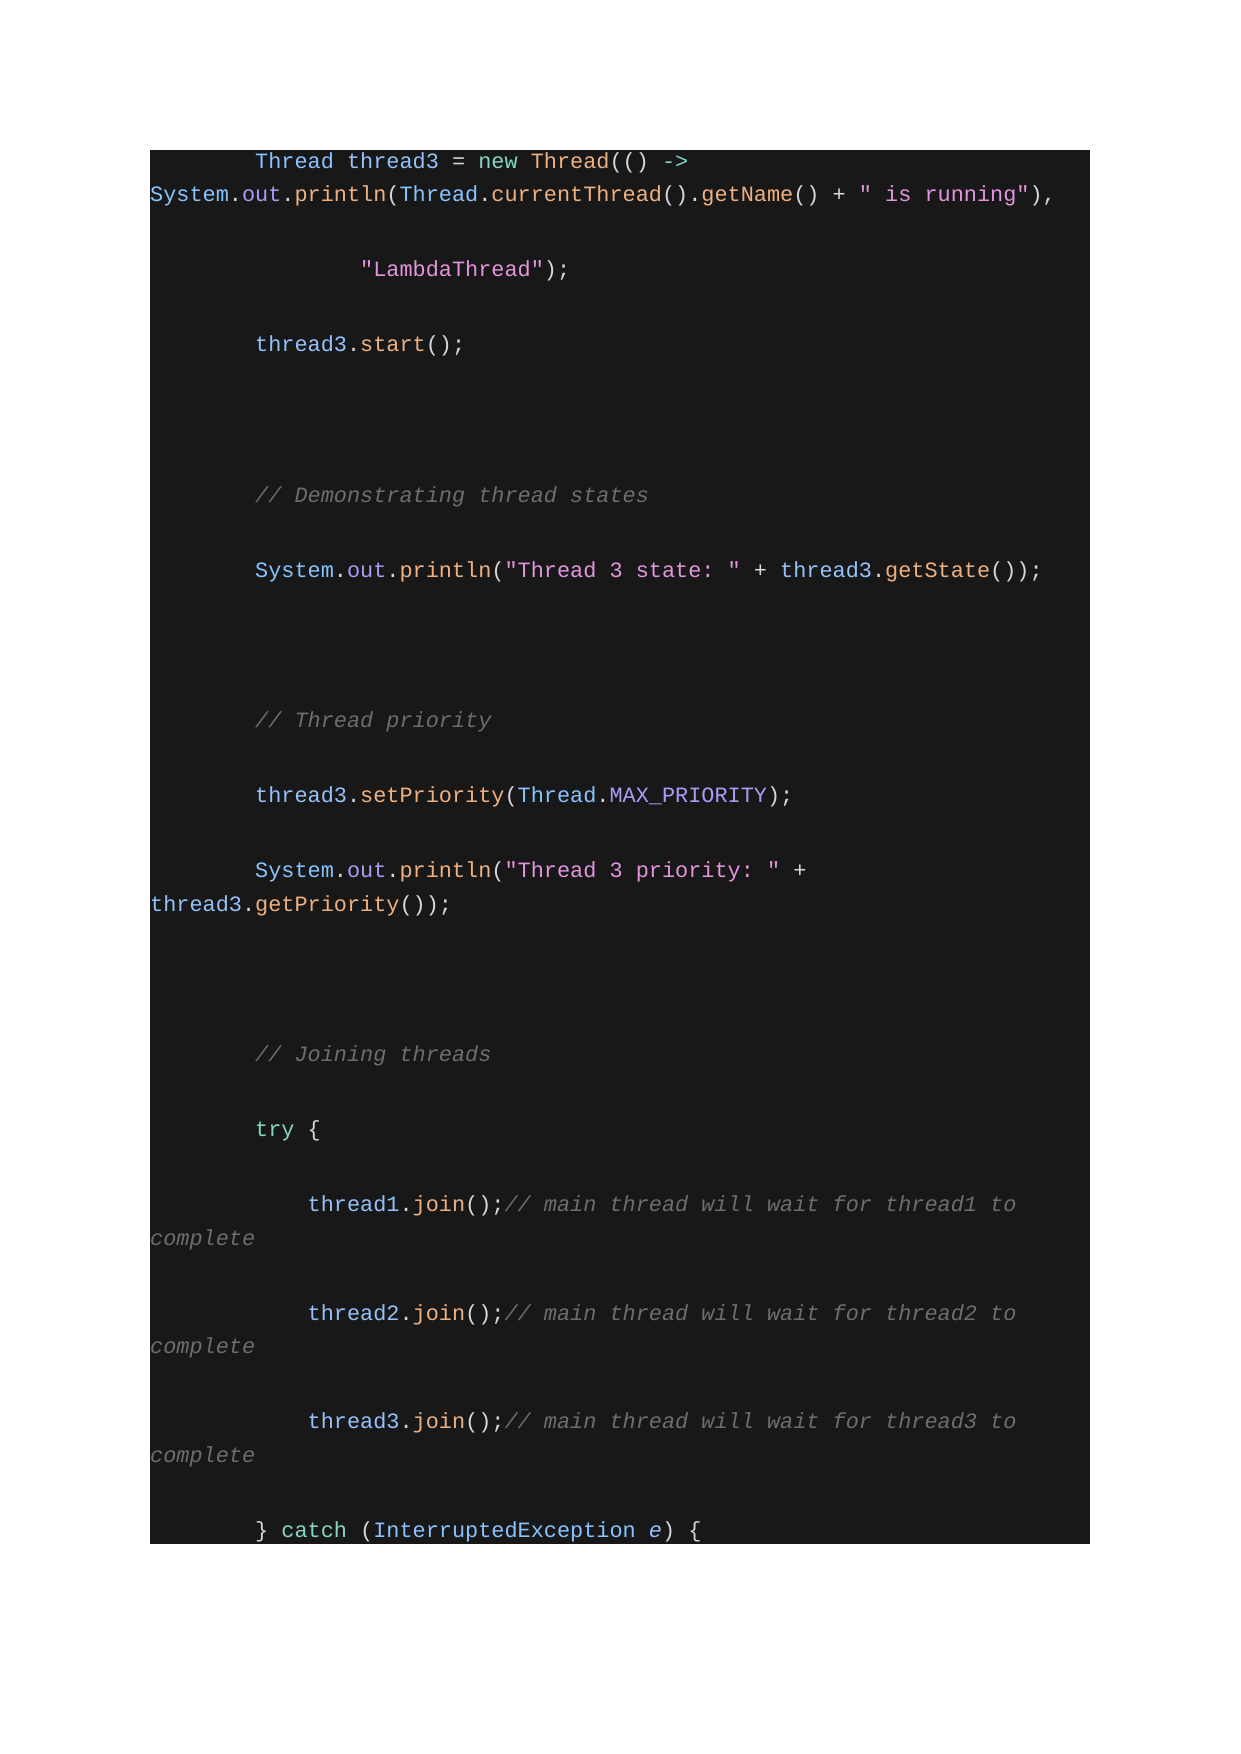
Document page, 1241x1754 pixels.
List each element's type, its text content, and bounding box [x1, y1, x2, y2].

text System.out.println("Thread 3 state: " + thread3.getState()); [150, 559, 1090, 584]
text thread1.join();// main thread will wait for thread1 to complete [150, 1193, 1090, 1251]
text thread3.setPriority(Thread.MAX_PRIORITY); [150, 784, 1090, 809]
text // Joining threads [150, 1043, 1090, 1068]
text thread3.start(); [150, 334, 1090, 358]
text System.out.println("Thread 3 priority: " + thread3.getPriority()); [150, 859, 1090, 918]
text thread3.join();// main thread will wait for thread3 to complete [150, 1410, 1090, 1468]
text } catch (InterruptedException e) { [150, 1519, 1090, 1544]
text // Thread priority [150, 709, 1090, 734]
text "LambdaThread"); [150, 258, 1090, 283]
text Thread thread3 = new Thread(() -> System.out.println(Thread.currentThread().getName() + " is running"), [150, 150, 1090, 208]
text try { [150, 1118, 1090, 1143]
text thread2.join();// main thread will wait for thread2 to complete [150, 1302, 1090, 1360]
text // Demonstrating thread states [150, 484, 1090, 509]
